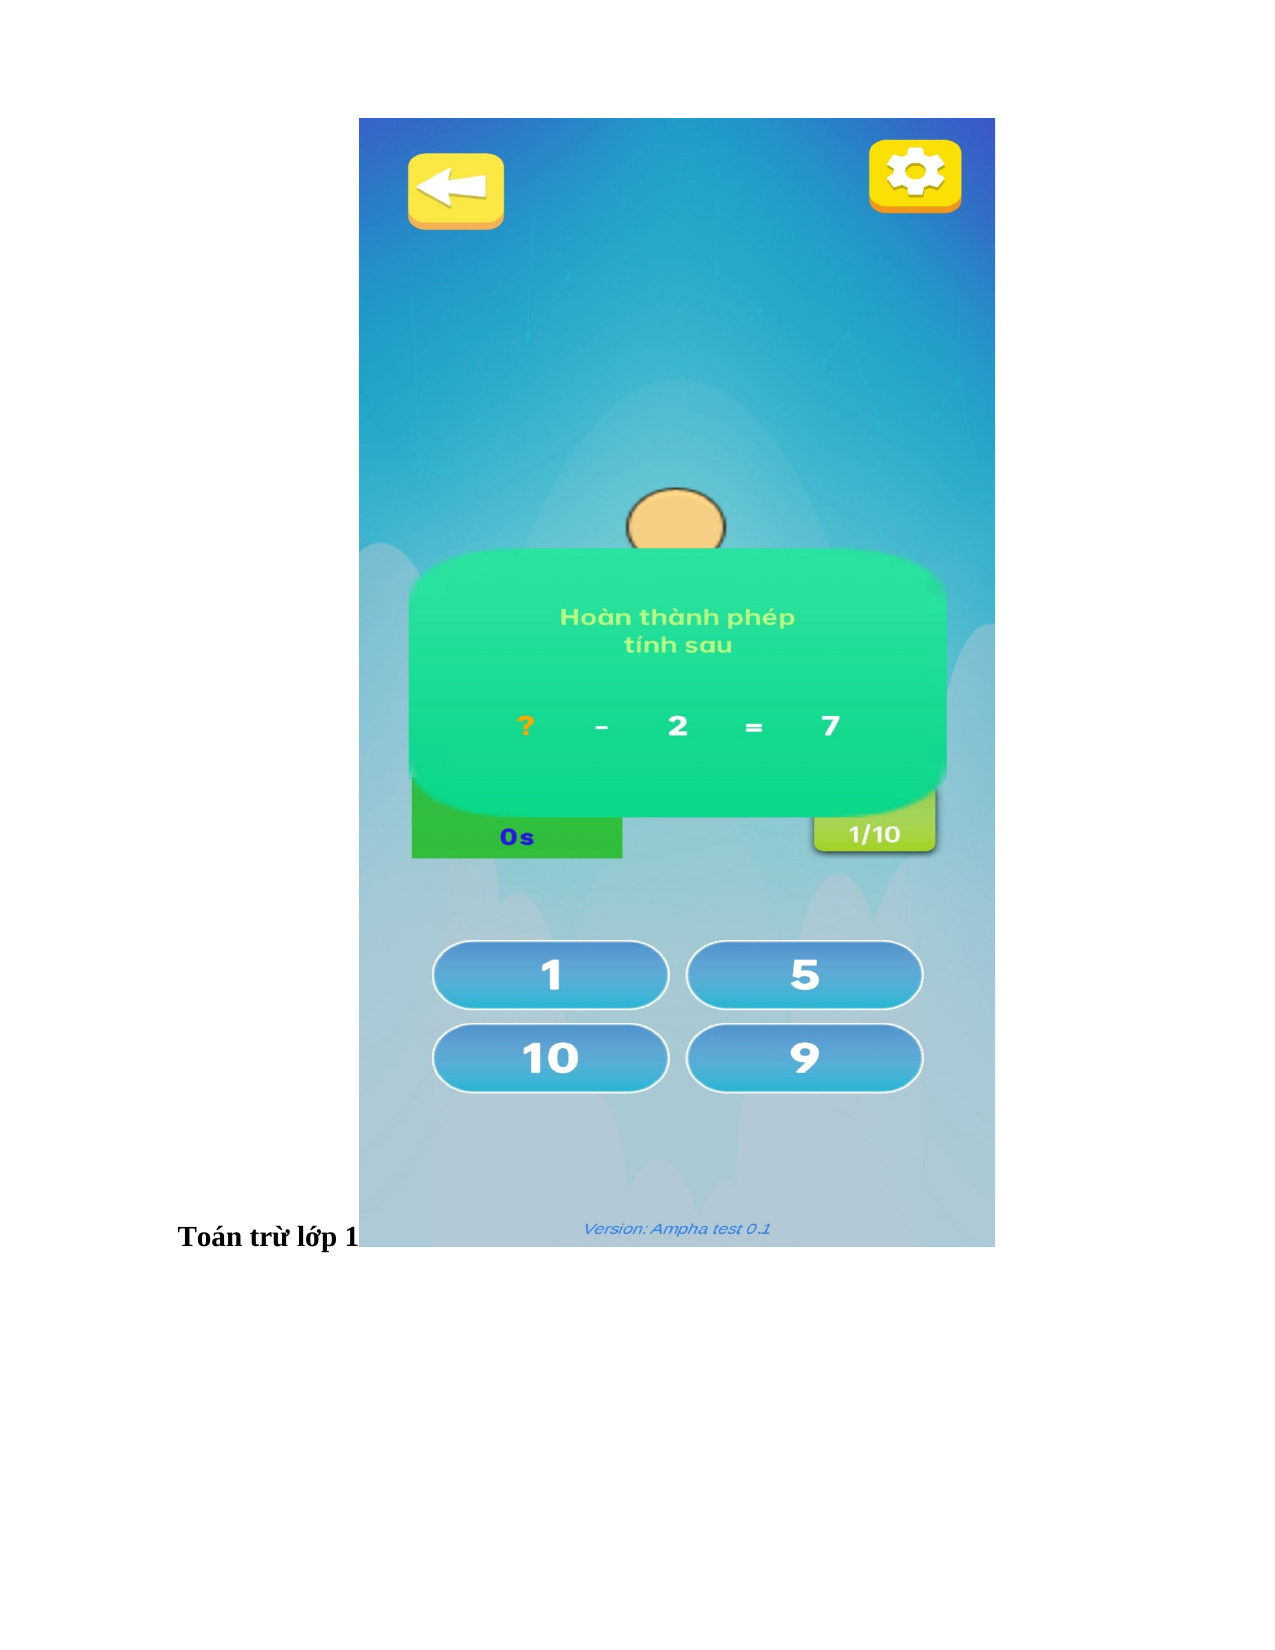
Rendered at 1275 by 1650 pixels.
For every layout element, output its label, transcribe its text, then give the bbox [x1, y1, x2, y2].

picture [359, 118, 996, 1247]
